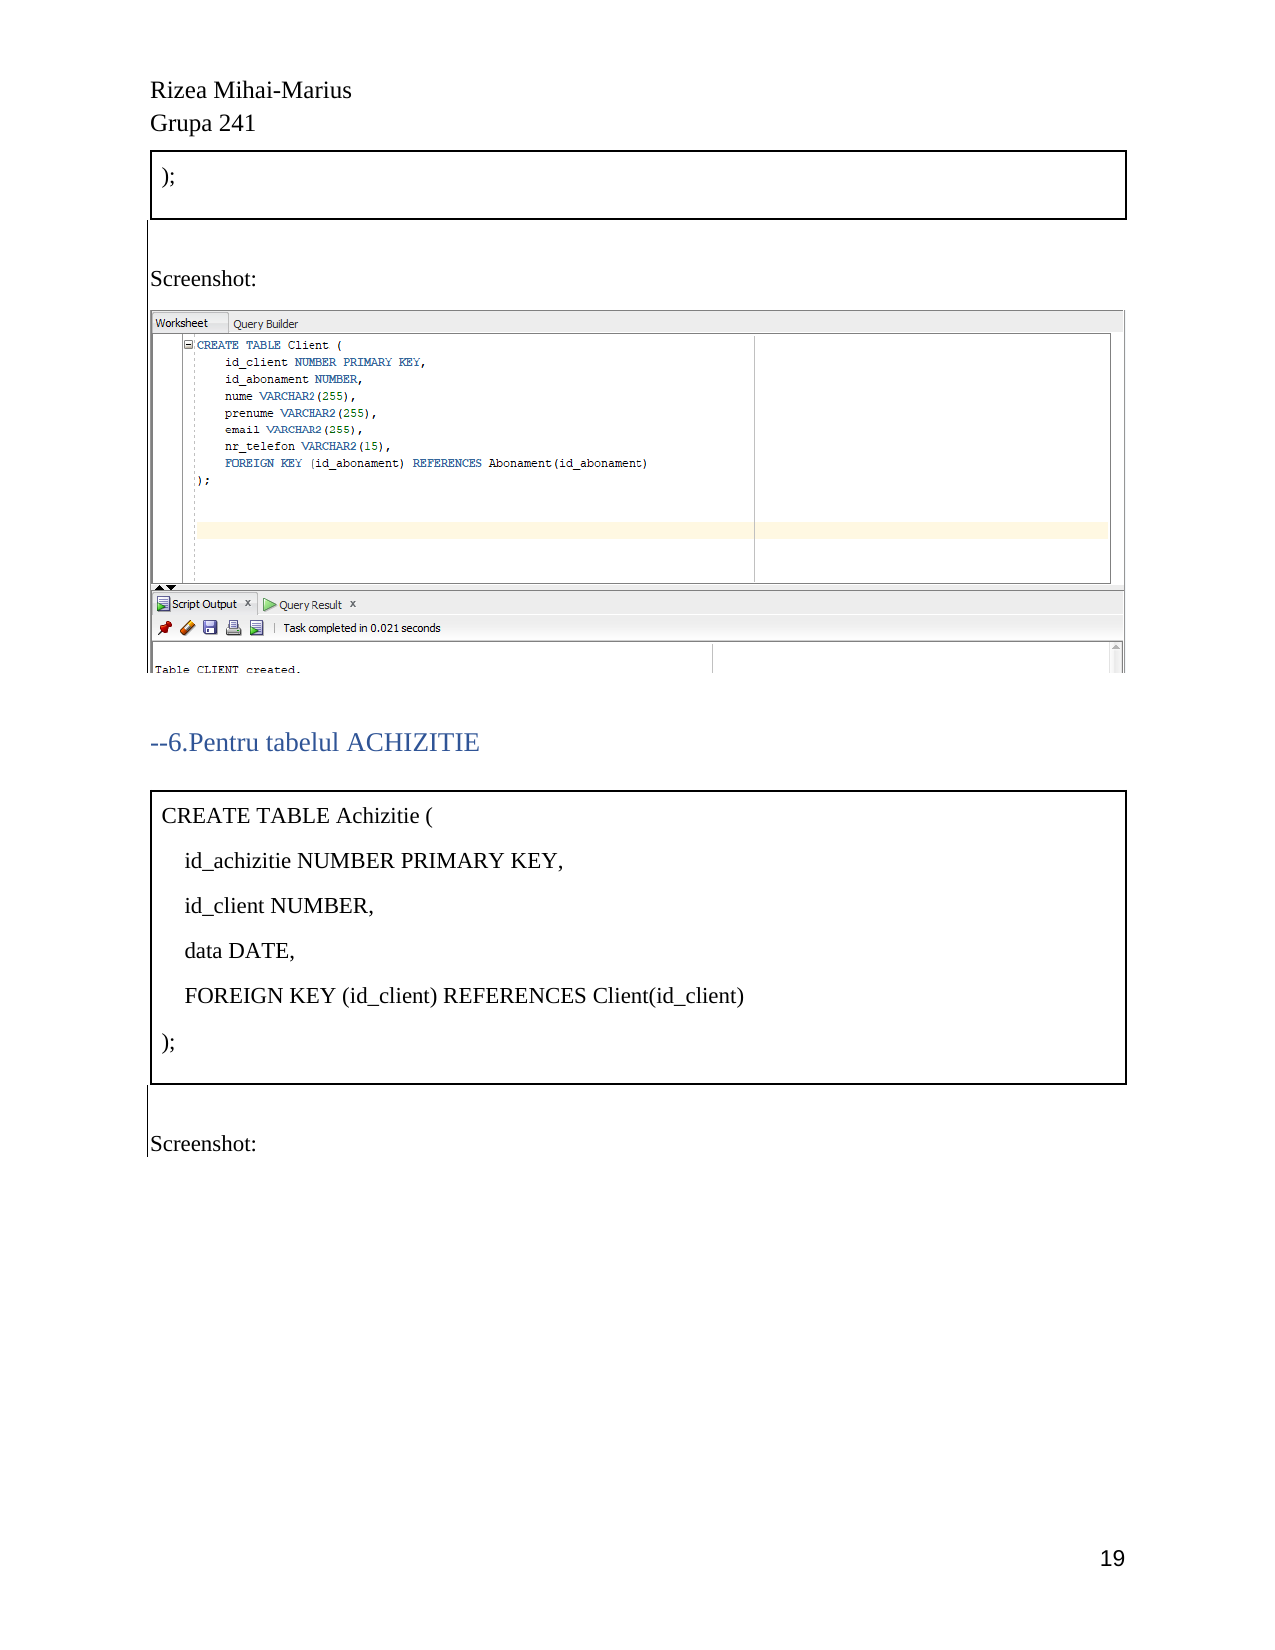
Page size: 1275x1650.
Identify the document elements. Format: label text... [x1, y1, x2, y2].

table_header CREATE TABLE Achizitie ( id_achizitie NUMBER PRIMARY KEY, id_client NUMBER, data DATE, FOREIGN KEY (id_client) REFERENCES Client(id_client) ); [152, 792, 1125, 1083]
subtitle --6.Pentru tabelul ACHIZITIE [150, 726, 1125, 757]
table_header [152, 152, 1125, 218]
text Screenshot: [148, 265, 1125, 292]
picture [150, 310, 1125, 673]
text Screenshot: [148, 1130, 1125, 1157]
